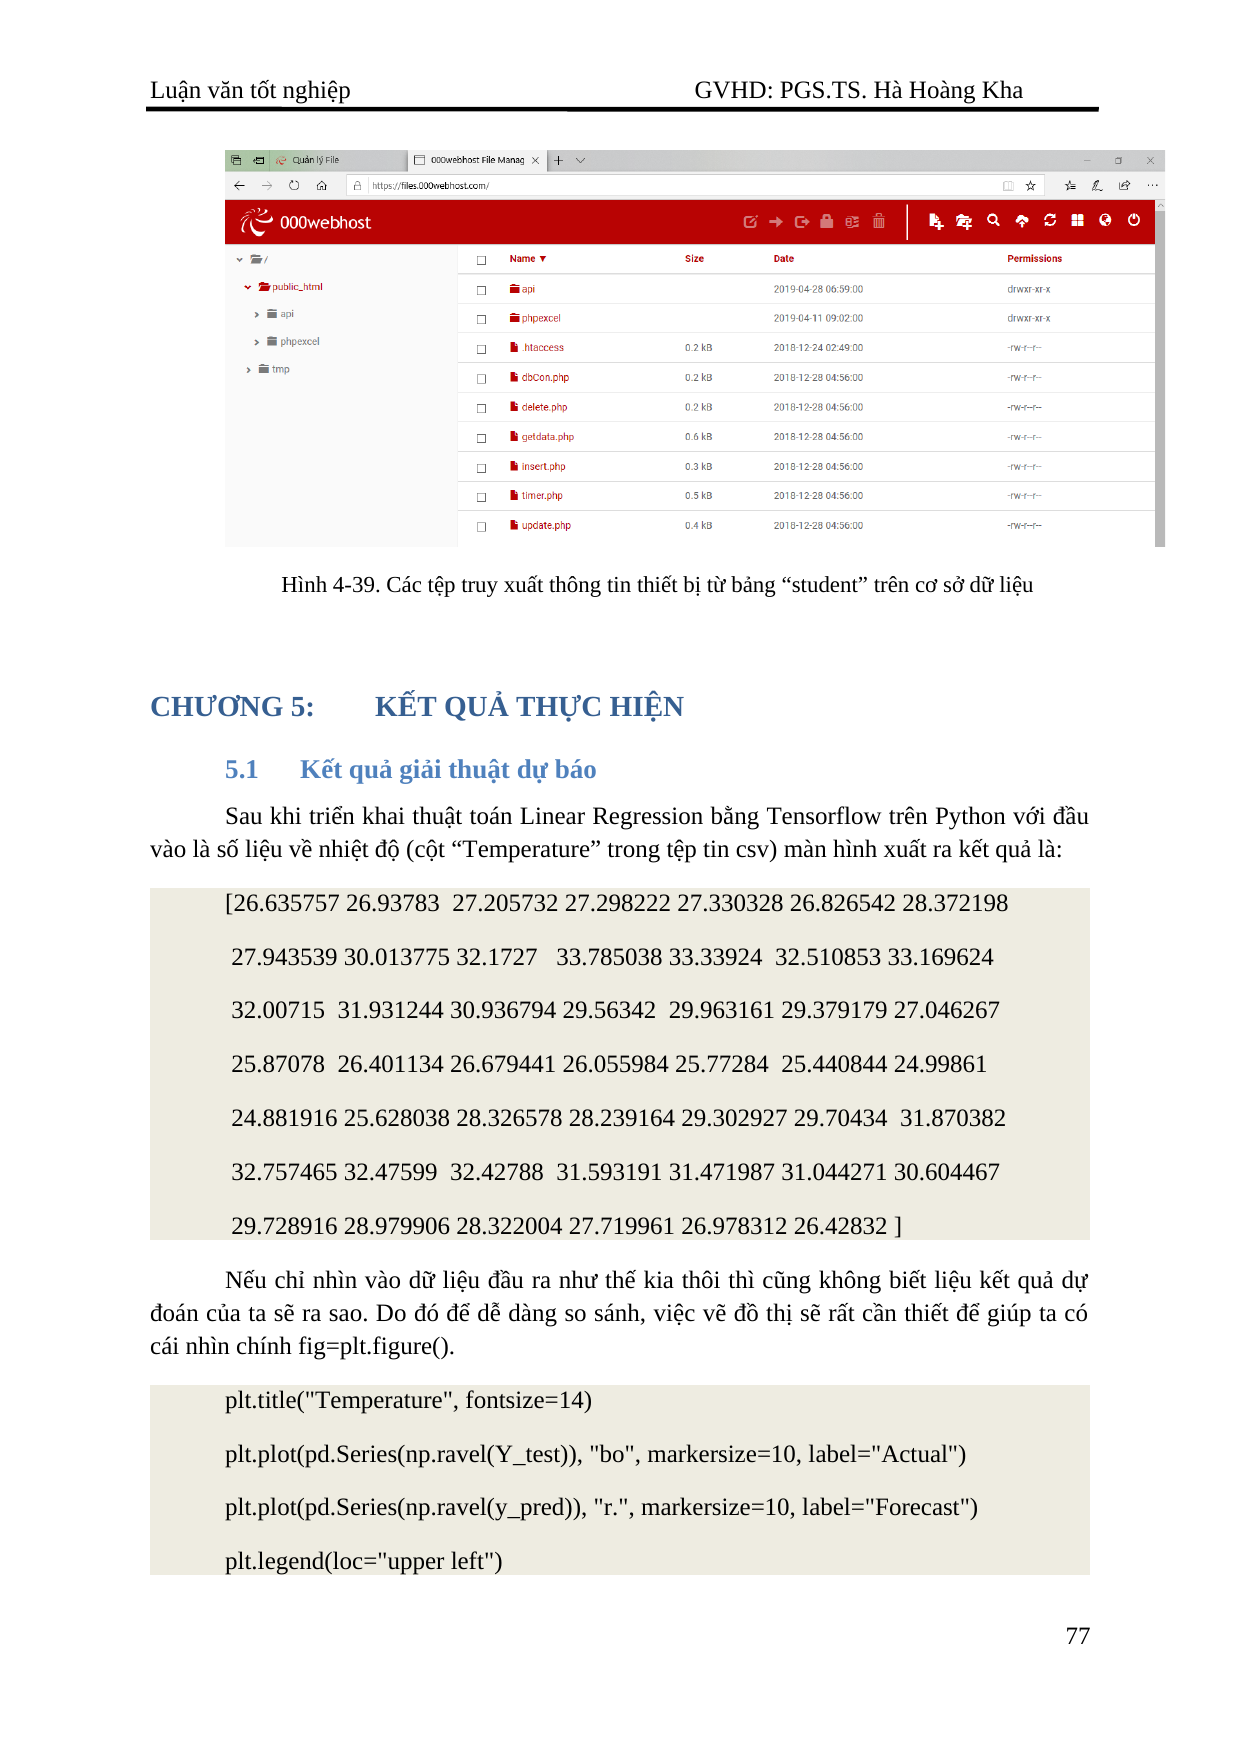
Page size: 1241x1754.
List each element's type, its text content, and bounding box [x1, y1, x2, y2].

text 24.881916 25.628038 28.326578 28.239164 29.302927 29.70434 31.870382 [150, 1103, 1090, 1132]
text 27.943539 30.013775 32.1727 33.785038 33.33924 32.510853 33.169624 [150, 942, 1090, 971]
picture [225, 150, 1166, 547]
text Sau khi triển khai thuật toán Linear Regression bằng Tensorflow trên Python với đầu vào là số liệu về nhiệt độ (cột “Temperature” trong tệp tin csv) màn hình xuất ra kết quả là: [150, 801, 1090, 863]
text plt.plot(pd.Series(np.ravel(y_pred)), "r.", markersize=10, label="Forecast") [150, 1492, 1090, 1521]
subtitle KẾT QUẢ THỰC HIỆN [150, 689, 1090, 723]
text plt.legend(loc="upper left") [150, 1546, 1090, 1575]
text Nếu chỉ nhìn vào dữ liệu đầu ra như thế kia thôi thì cũng không biết liệu kết quả dự đoán của ta sẽ ra sao. Do đó để dễ dàng so sánh, việc vẽ đồ thị sẽ rất cần thiết để giúp ta có cái nhìn chính fig=plt.figure(). [150, 1265, 1090, 1360]
subtitle Kết quả giải thuật dự báo [150, 753, 1090, 784]
text [26.635757 26.93783 27.205732 27.298222 27.330328 26.826542 28.372198 [150, 888, 1090, 917]
text 32.00715 31.931244 30.936794 29.56342 29.963161 29.379179 27.046267 [150, 996, 1090, 1024]
text plt.title("Temperature", fontsize=14) [150, 1385, 1090, 1413]
text 25.87078 26.401134 26.679441 26.055984 25.77284 25.440844 24.99861 [150, 1049, 1090, 1078]
text plt.plot(pd.Series(np.ravel(Y_test)), "bo", markersize=10, label="Actual") [150, 1439, 1090, 1467]
text 32.757465 32.47599 32.42788 31.593191 31.471987 31.044271 30.604467 [150, 1157, 1090, 1186]
text 29.728916 28.979906 28.322004 27.719961 26.978312 26.42832 ] [150, 1211, 1090, 1240]
